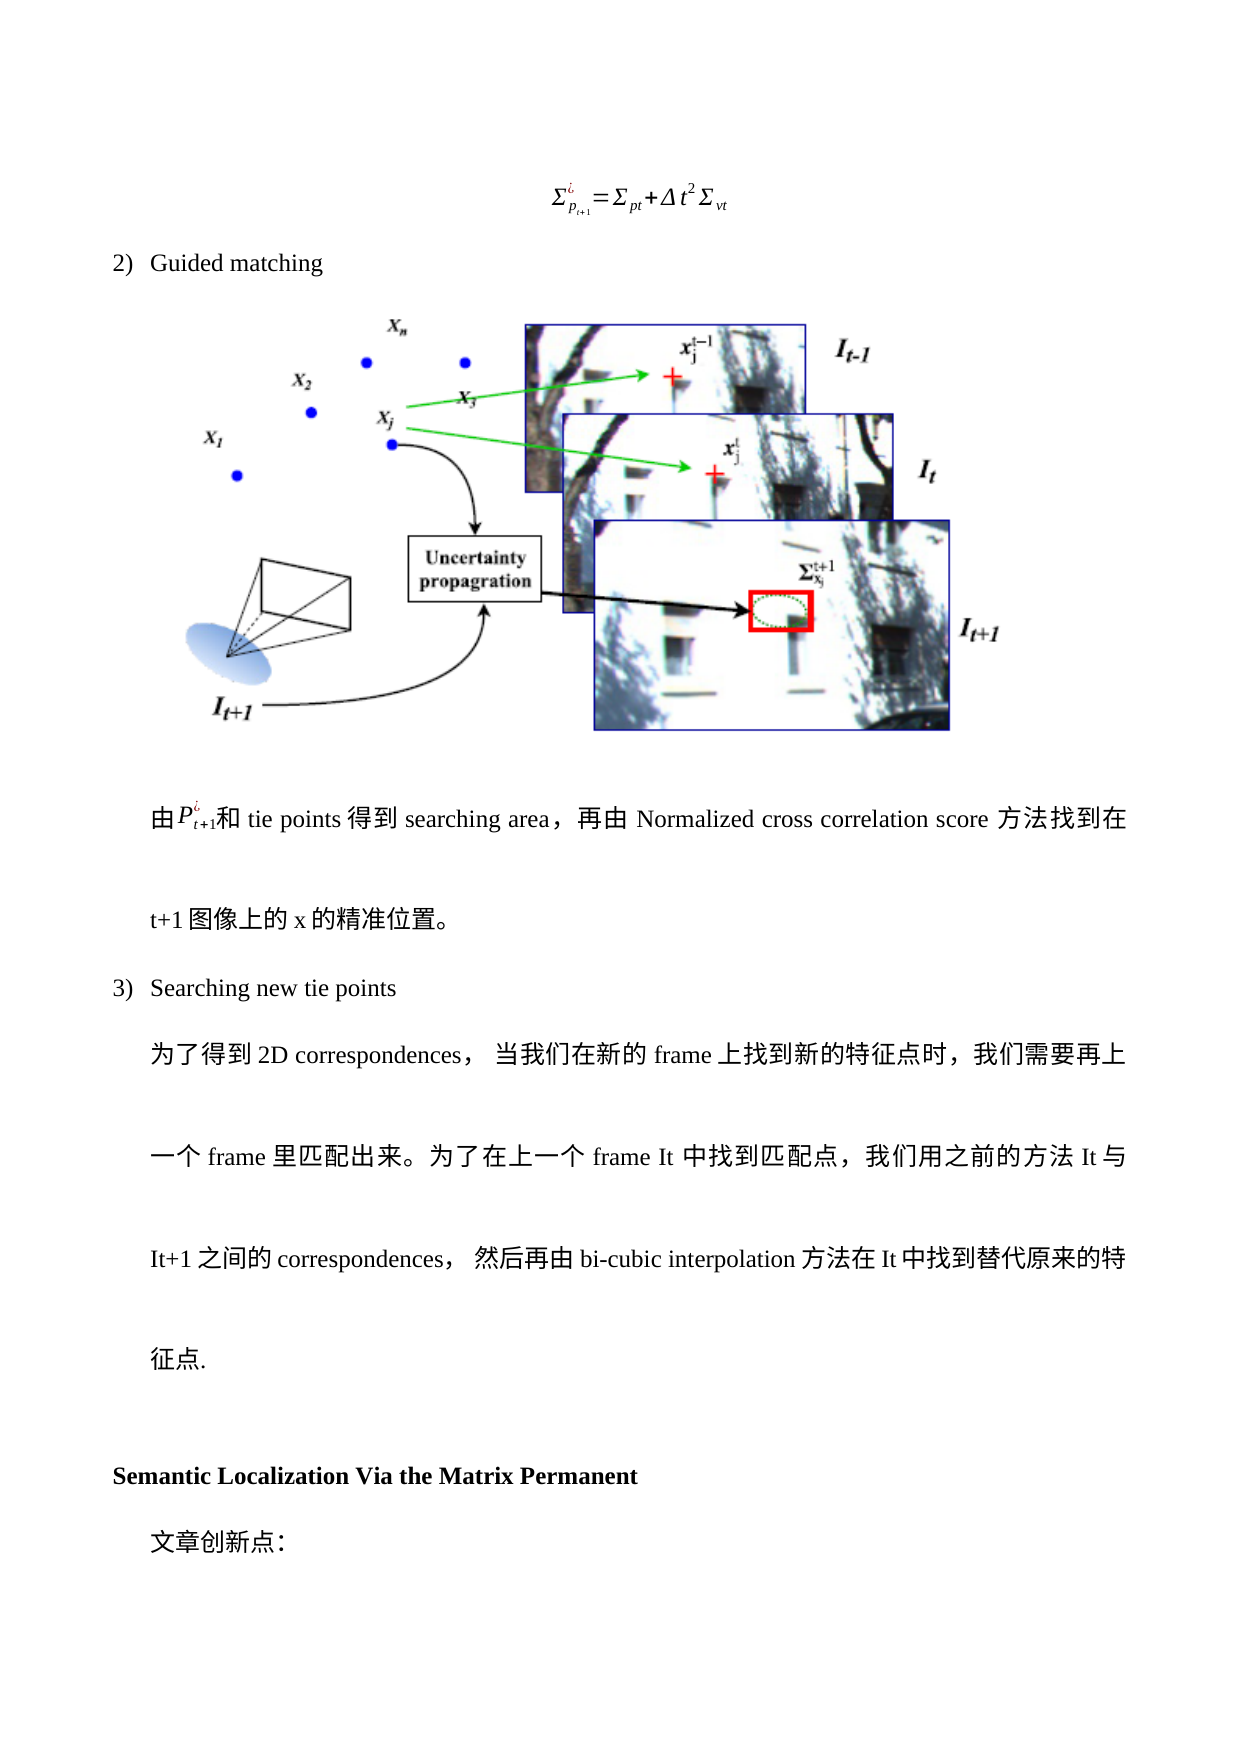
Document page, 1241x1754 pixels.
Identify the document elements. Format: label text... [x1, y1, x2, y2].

list Guided matching [112, 245, 1128, 279]
list Searching new tie points [112, 970, 1128, 1004]
text Semantic Localization Via the Matrix Permanent [112, 1458, 1128, 1492]
list 为了得到2D correspondences， 当我们在新的frame上找到新的特征点时，我们需要再上一个frame里匹配出来。为了在上一个frame It 中找到匹配点，我们用之前的方法It与It+1之间的correspondences， 然后再由bi-cubic interpolation方法在It中找到替代原来的特征点. [150, 1018, 1128, 1392]
picture [150, 293, 1044, 753]
list 文章创新点： [150, 1507, 1128, 1575]
list 由和tie points得到searching area，再由 Normalized cross correlation score 方法找到在t+1图像上的x的精准位置。 [150, 782, 1128, 952]
